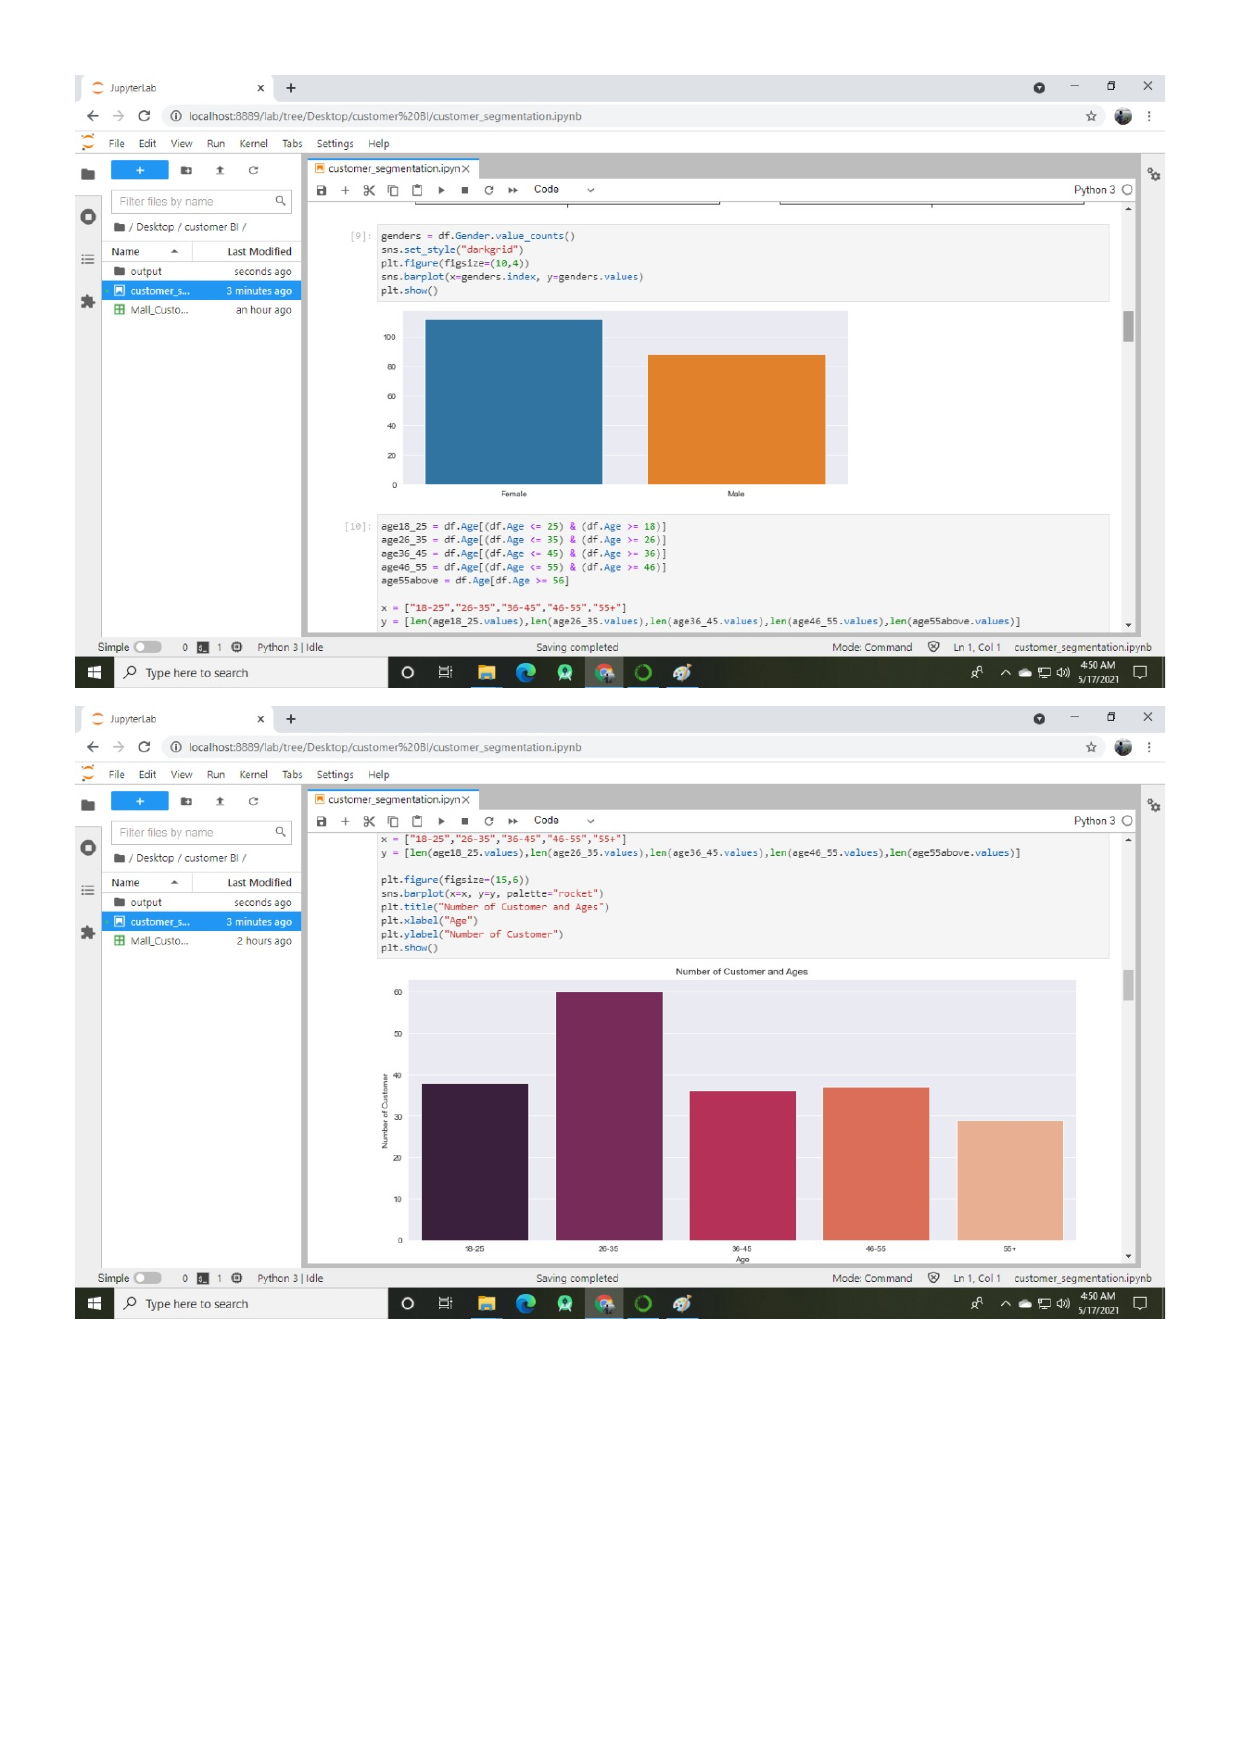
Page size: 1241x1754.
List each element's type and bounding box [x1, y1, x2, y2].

picture [75, 75, 1166, 688]
picture [75, 706, 1166, 1319]
